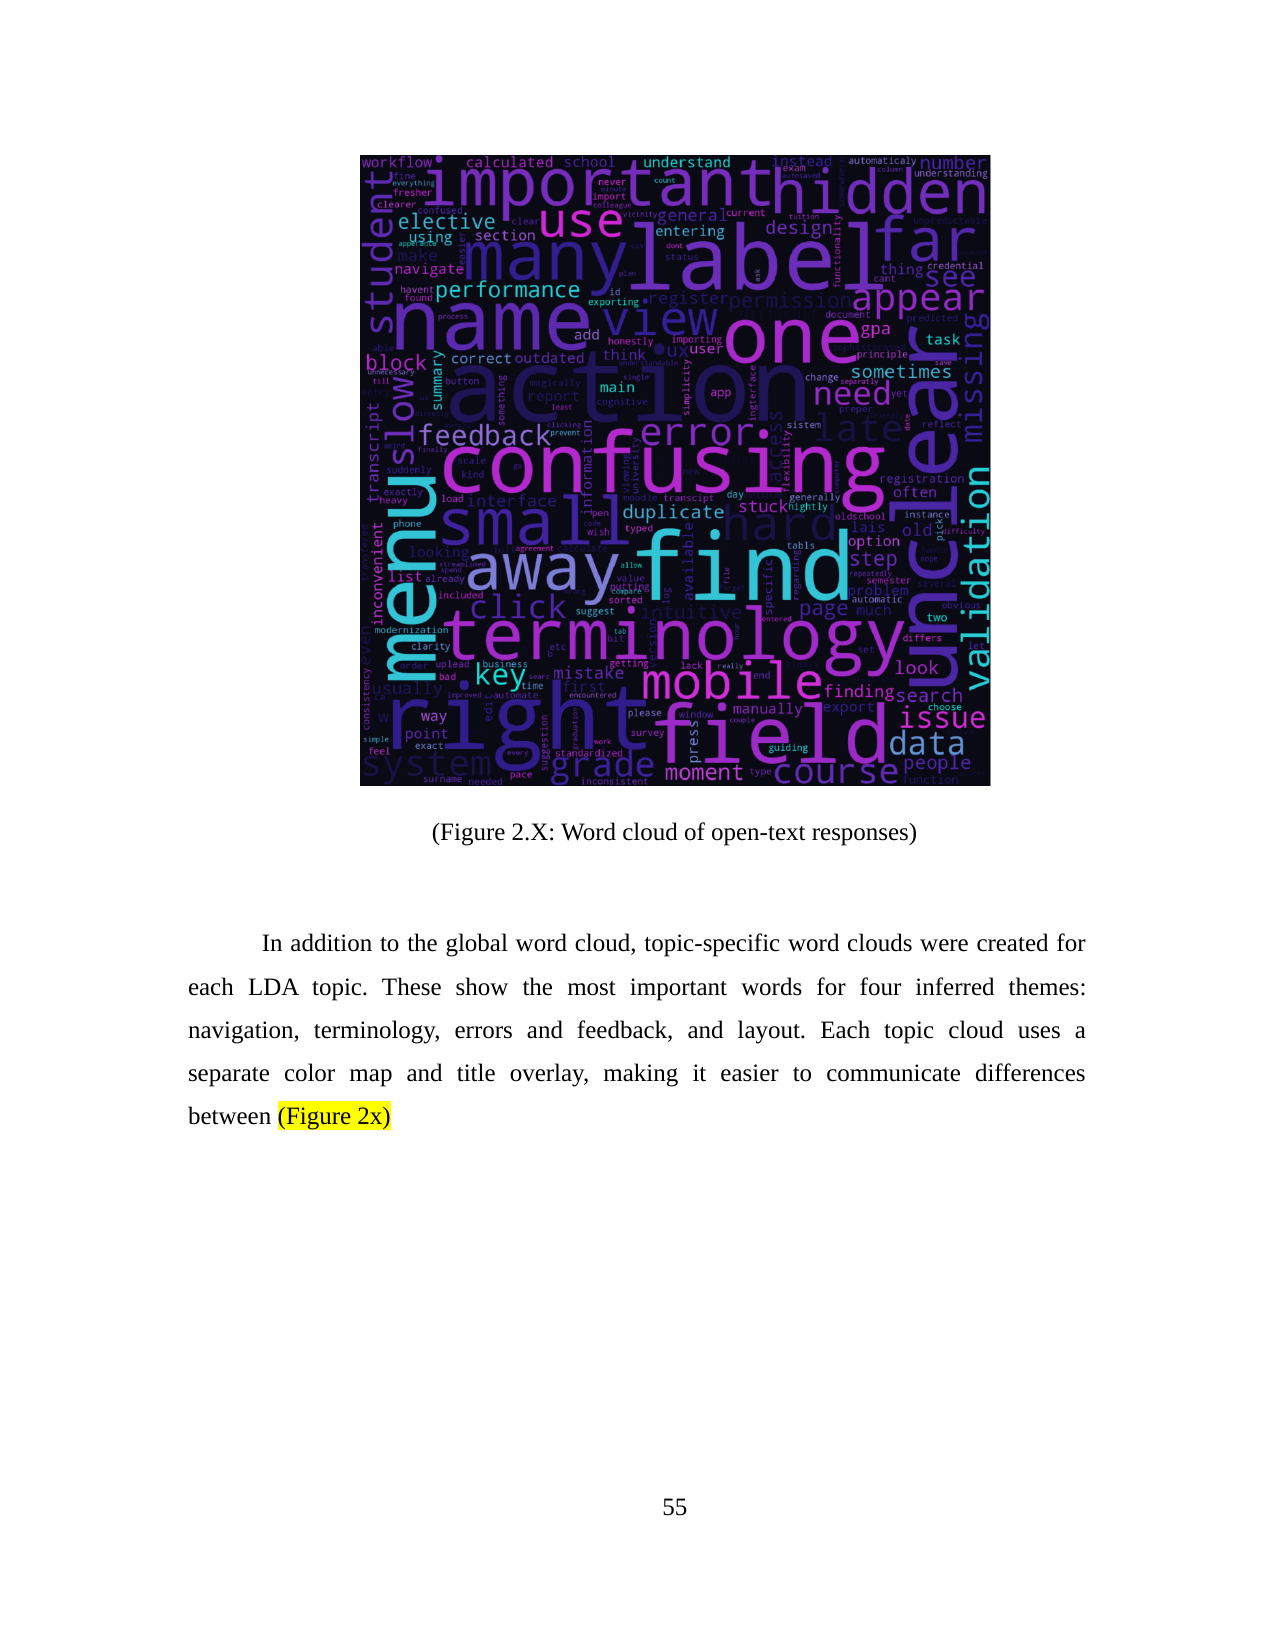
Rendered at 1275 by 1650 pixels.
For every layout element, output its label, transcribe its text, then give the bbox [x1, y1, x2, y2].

text In addition to the global word cloud, topic-specific word clouds were created for each LDA topic. These show the most important words for four inferred themes: navigation, terminology, errors and feedback, and layout. Each topic cloud uses a separate color map and title overlay, making it easier to communicate differences between (Figure 2x) [188, 928, 1087, 1130]
text (Figure 2.X: Word cloud of open-text responses) [188, 817, 1087, 846]
picture [354, 150, 995, 791]
